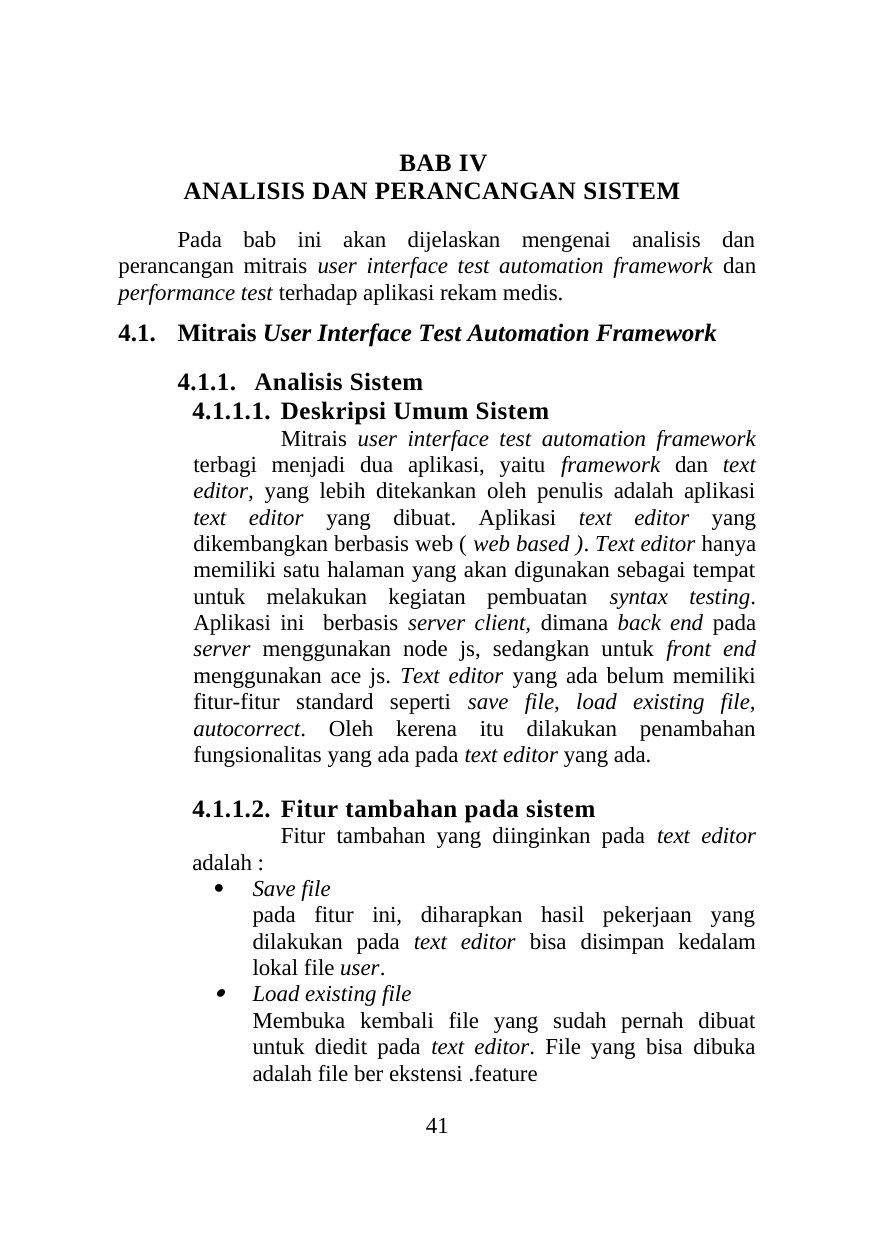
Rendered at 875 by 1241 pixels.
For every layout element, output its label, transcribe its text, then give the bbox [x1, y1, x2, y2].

list Save file [215, 875, 756, 901]
subtitle Deskripsi Umum Sistem [192, 396, 756, 425]
subtitle BAB IV ANALISIS DAN PERANCANGAN SISTEM [118, 148, 756, 205]
list Membuka kembali file yang sudah pernah dibuat untuk diedit pada text editor. File yang bisa dibuka adalah file ber ekstensi .feature [252, 1007, 756, 1086]
subtitle Analisis Sistem [177, 367, 756, 396]
list pada fitur ini, diharapkan hasil pekerjaan yang dilakukan pada text editor bisa disimpan kedalam lokal file user. [252, 901, 756, 981]
text Pada bab ini akan dijelaskan mengenai analisis dan perancangan mitrais user interface test automation framework dan performance test terhadap aplikasi rekam medis. [118, 226, 756, 305]
text Mitrais user interface test automation framework terbagi menjadi dua aplikasi, yaitu framework dan text editor, yang lebih ditekankan oleh penulis adalah aplikasi text editor yang dibuat. Aplikasi text editor yang dikembangkan berbasis web ( web based ). Text editor hanya memiliki satu halaman yang akan digunakan sebagai tempat untuk melakukan kegiatan pembuatan syntax testing. Aplikasi ini berbasis server client, dimana back end pada server menggunakan node js, sedangkan untuk front end menggunakan ace js. Text editor yang ada belum memiliki fitur-fitur standard seperti save file, load existing file, autocorrect. Oleh kerena itu dilakukan penambahan fungsionalitas yang ada pada text editor yang ada. [193, 425, 756, 767]
subtitle Mitrais User Interface Test Automation Framework [118, 318, 756, 346]
text Fitur tambahan yang diinginkan pada text editor adalah : [192, 822, 756, 875]
list Load existing file [215, 981, 756, 1007]
subtitle Fitur tambahan pada sistem [192, 794, 756, 822]
